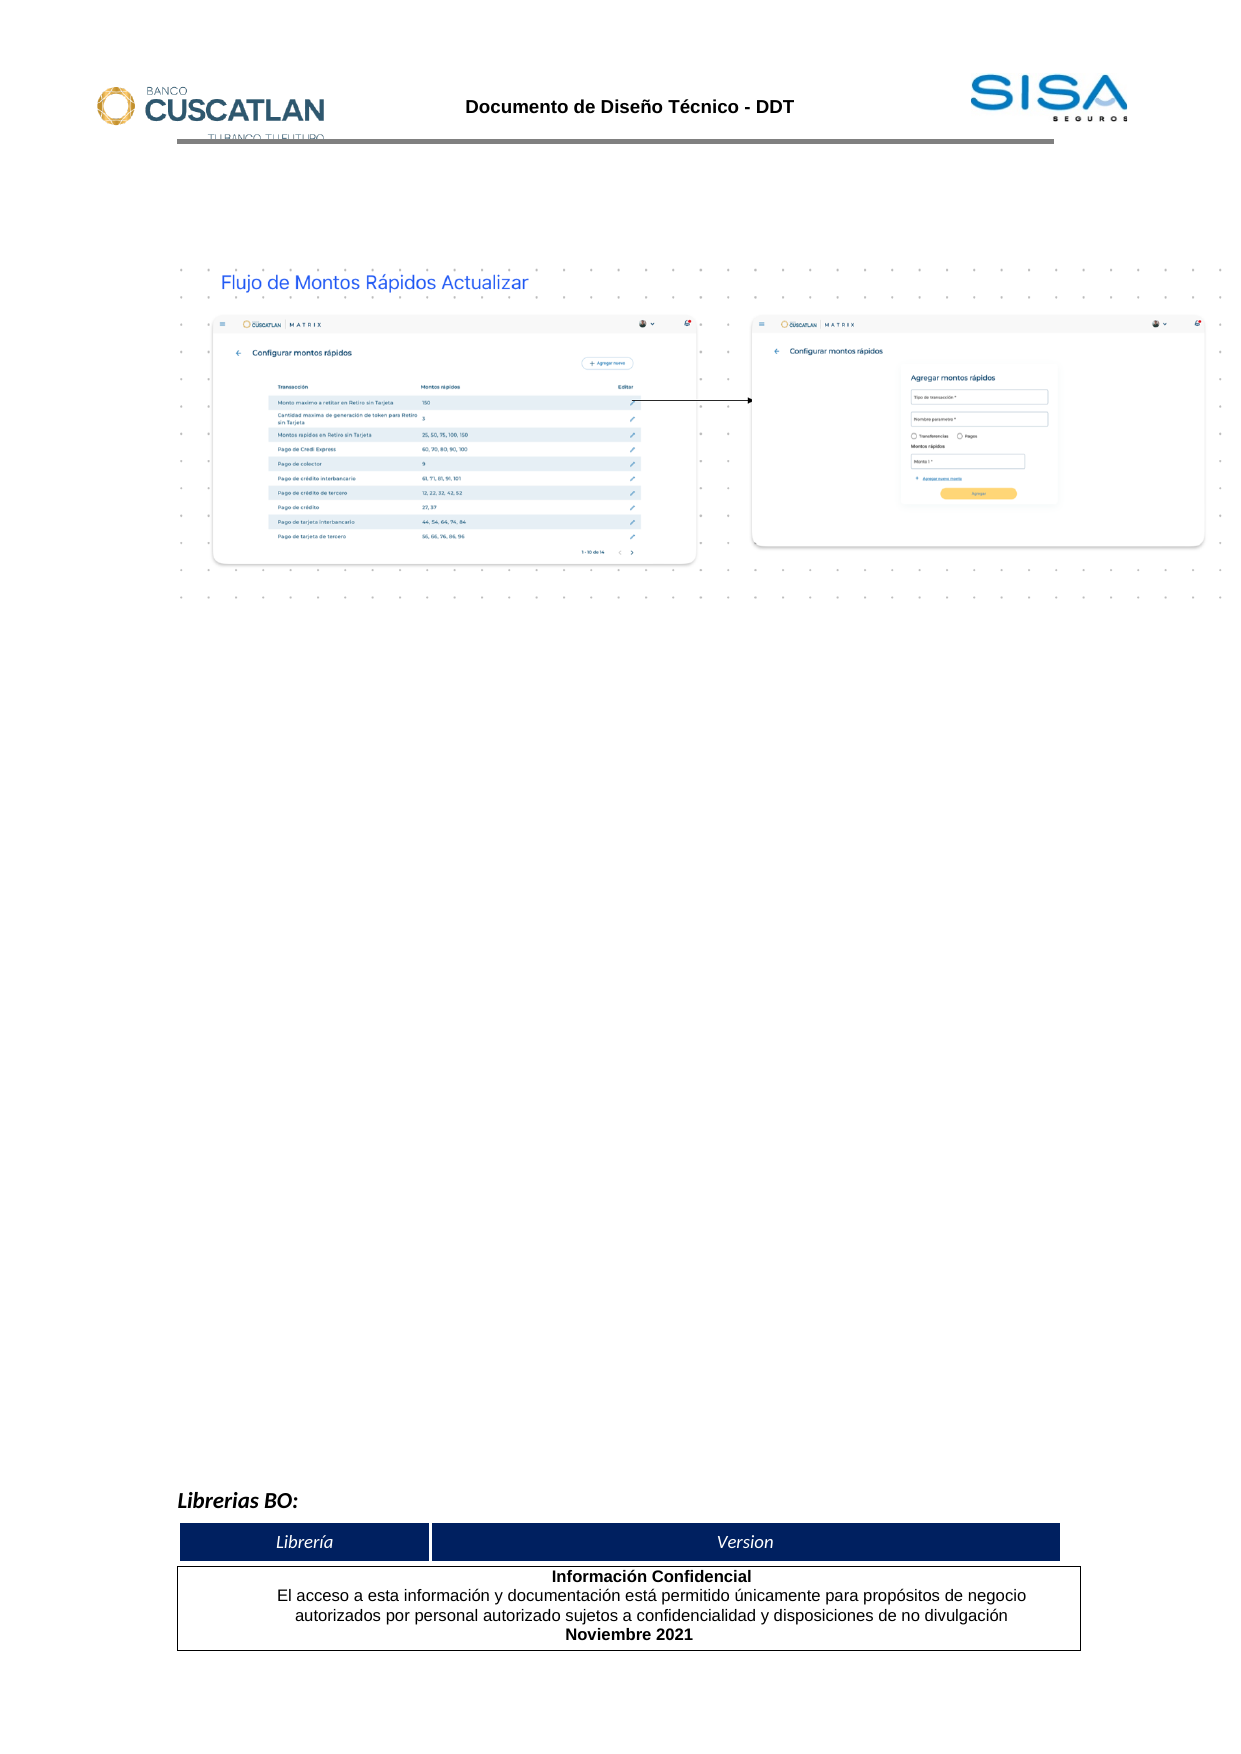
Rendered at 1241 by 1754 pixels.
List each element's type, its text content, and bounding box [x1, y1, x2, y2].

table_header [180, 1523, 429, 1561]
picture [85, 73, 336, 150]
picture [970, 73, 1128, 122]
picture [177, 256, 1224, 599]
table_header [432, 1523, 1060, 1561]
subtitle Librerias BO: [177, 1486, 1063, 1514]
